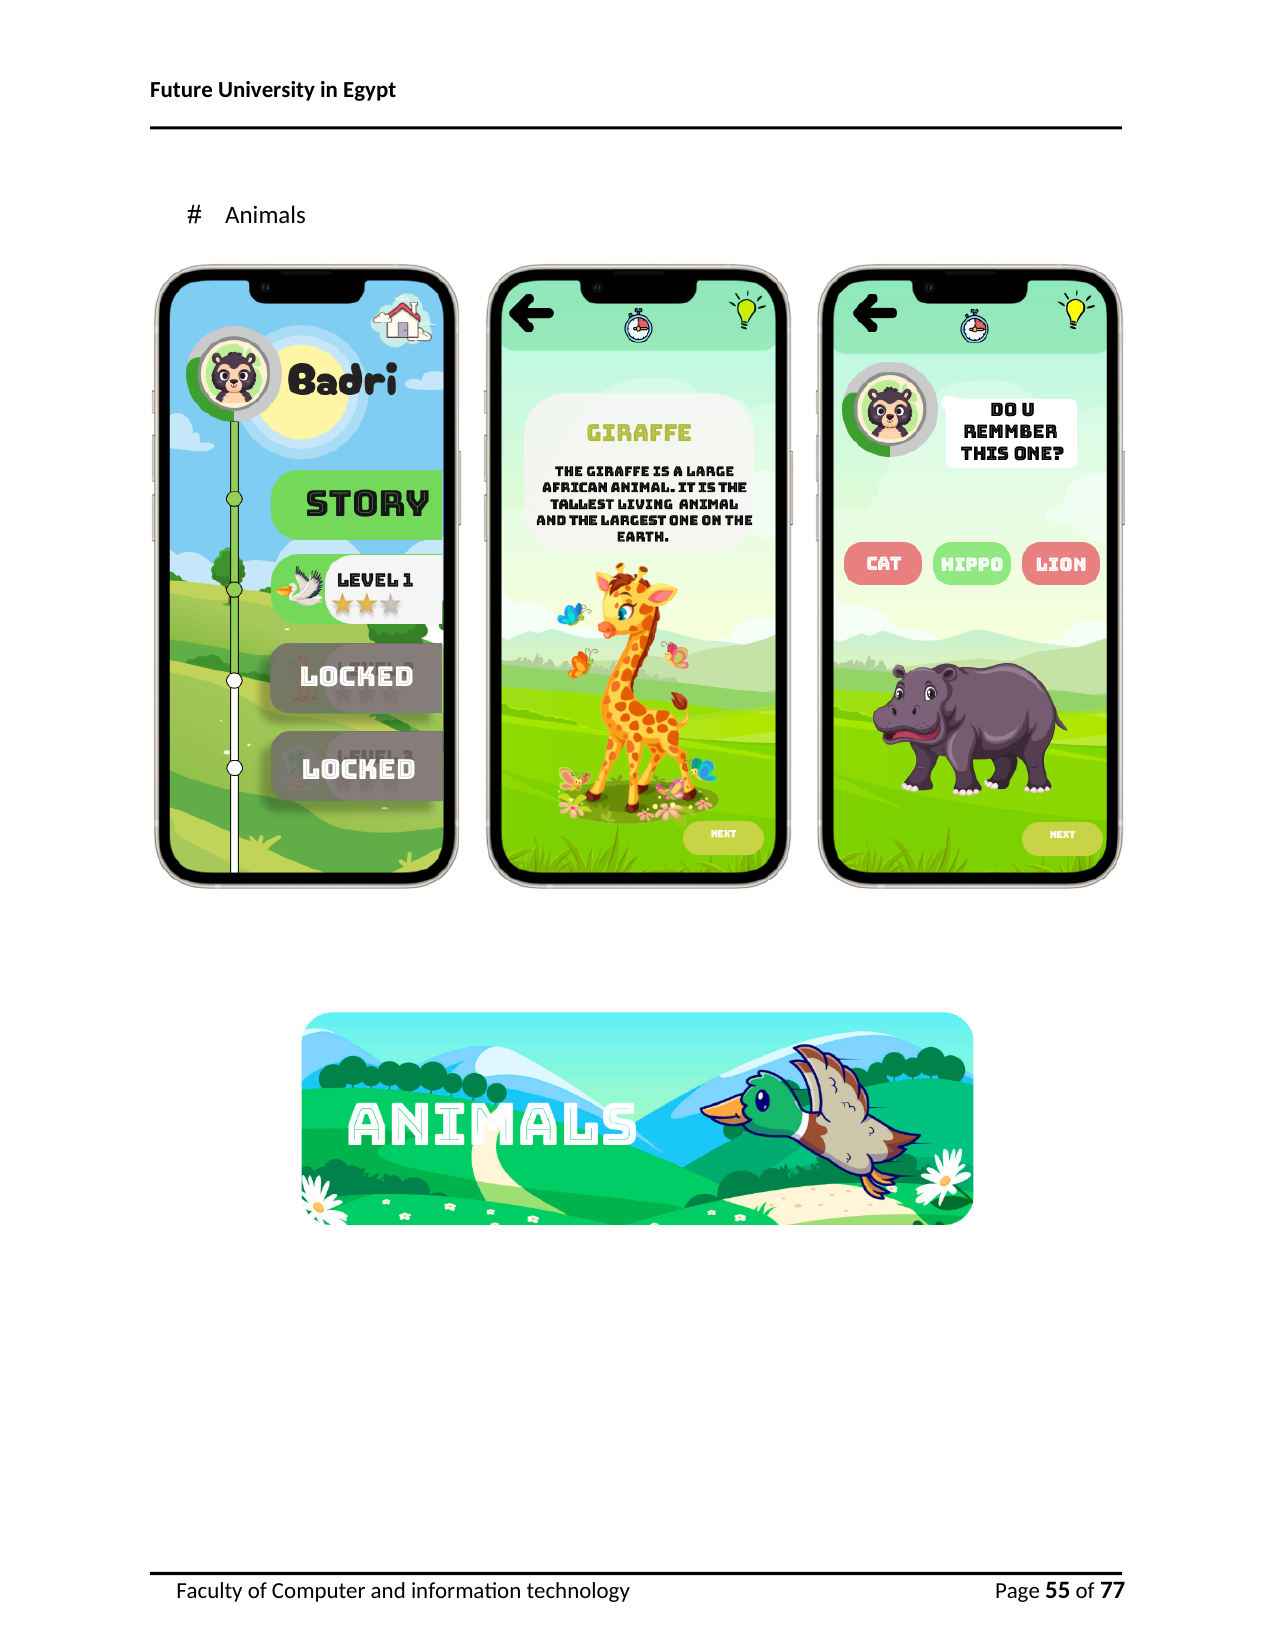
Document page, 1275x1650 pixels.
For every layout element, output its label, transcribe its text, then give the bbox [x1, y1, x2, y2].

picture [150, 263, 1125, 889]
picture [301, 1007, 974, 1225]
list Animals [187, 199, 1125, 229]
